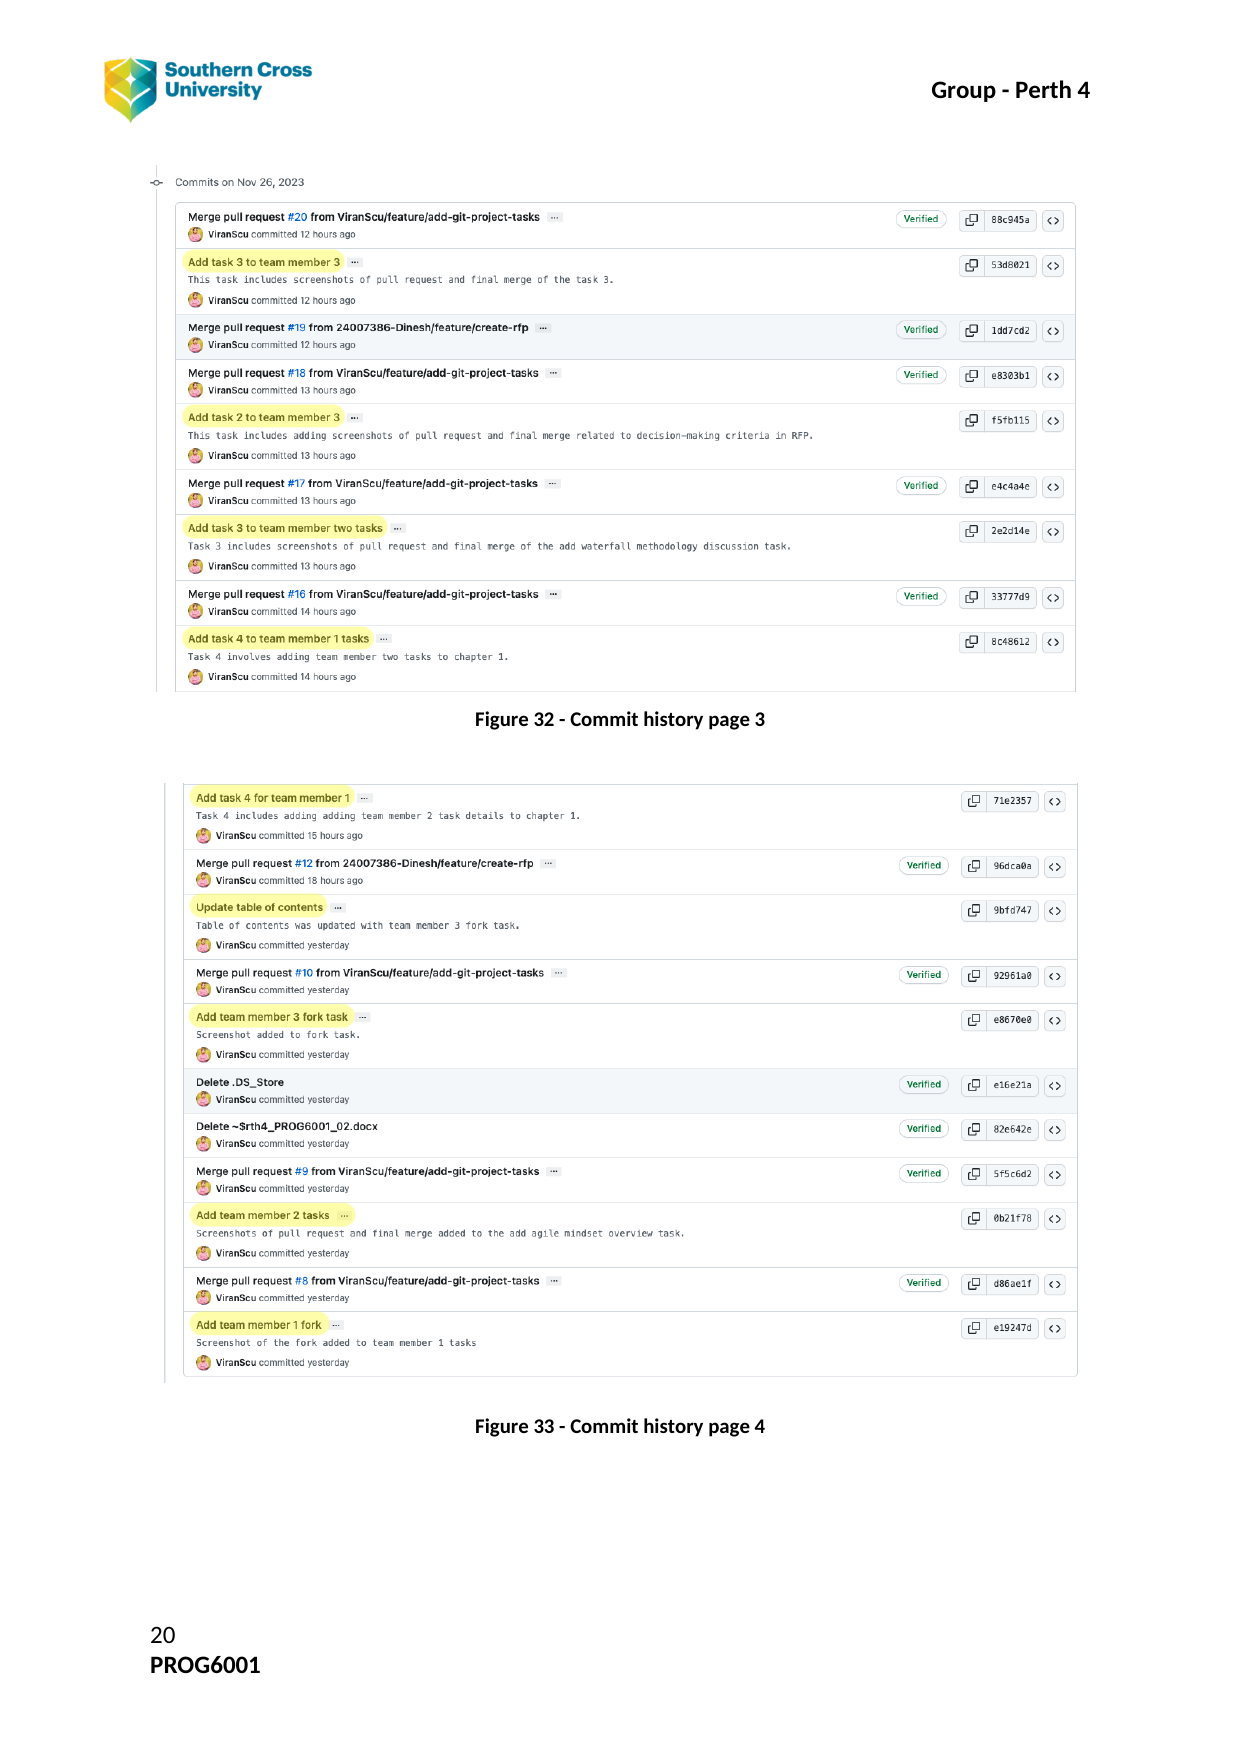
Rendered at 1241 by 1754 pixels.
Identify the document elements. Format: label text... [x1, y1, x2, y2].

picture [98, 54, 326, 129]
text Figure 33 - Commit history page 4 [150, 1413, 1090, 1439]
picture [150, 165, 1091, 692]
picture [150, 783, 1091, 1383]
text Figure 32 - Commit history page 3 [150, 707, 1090, 732]
